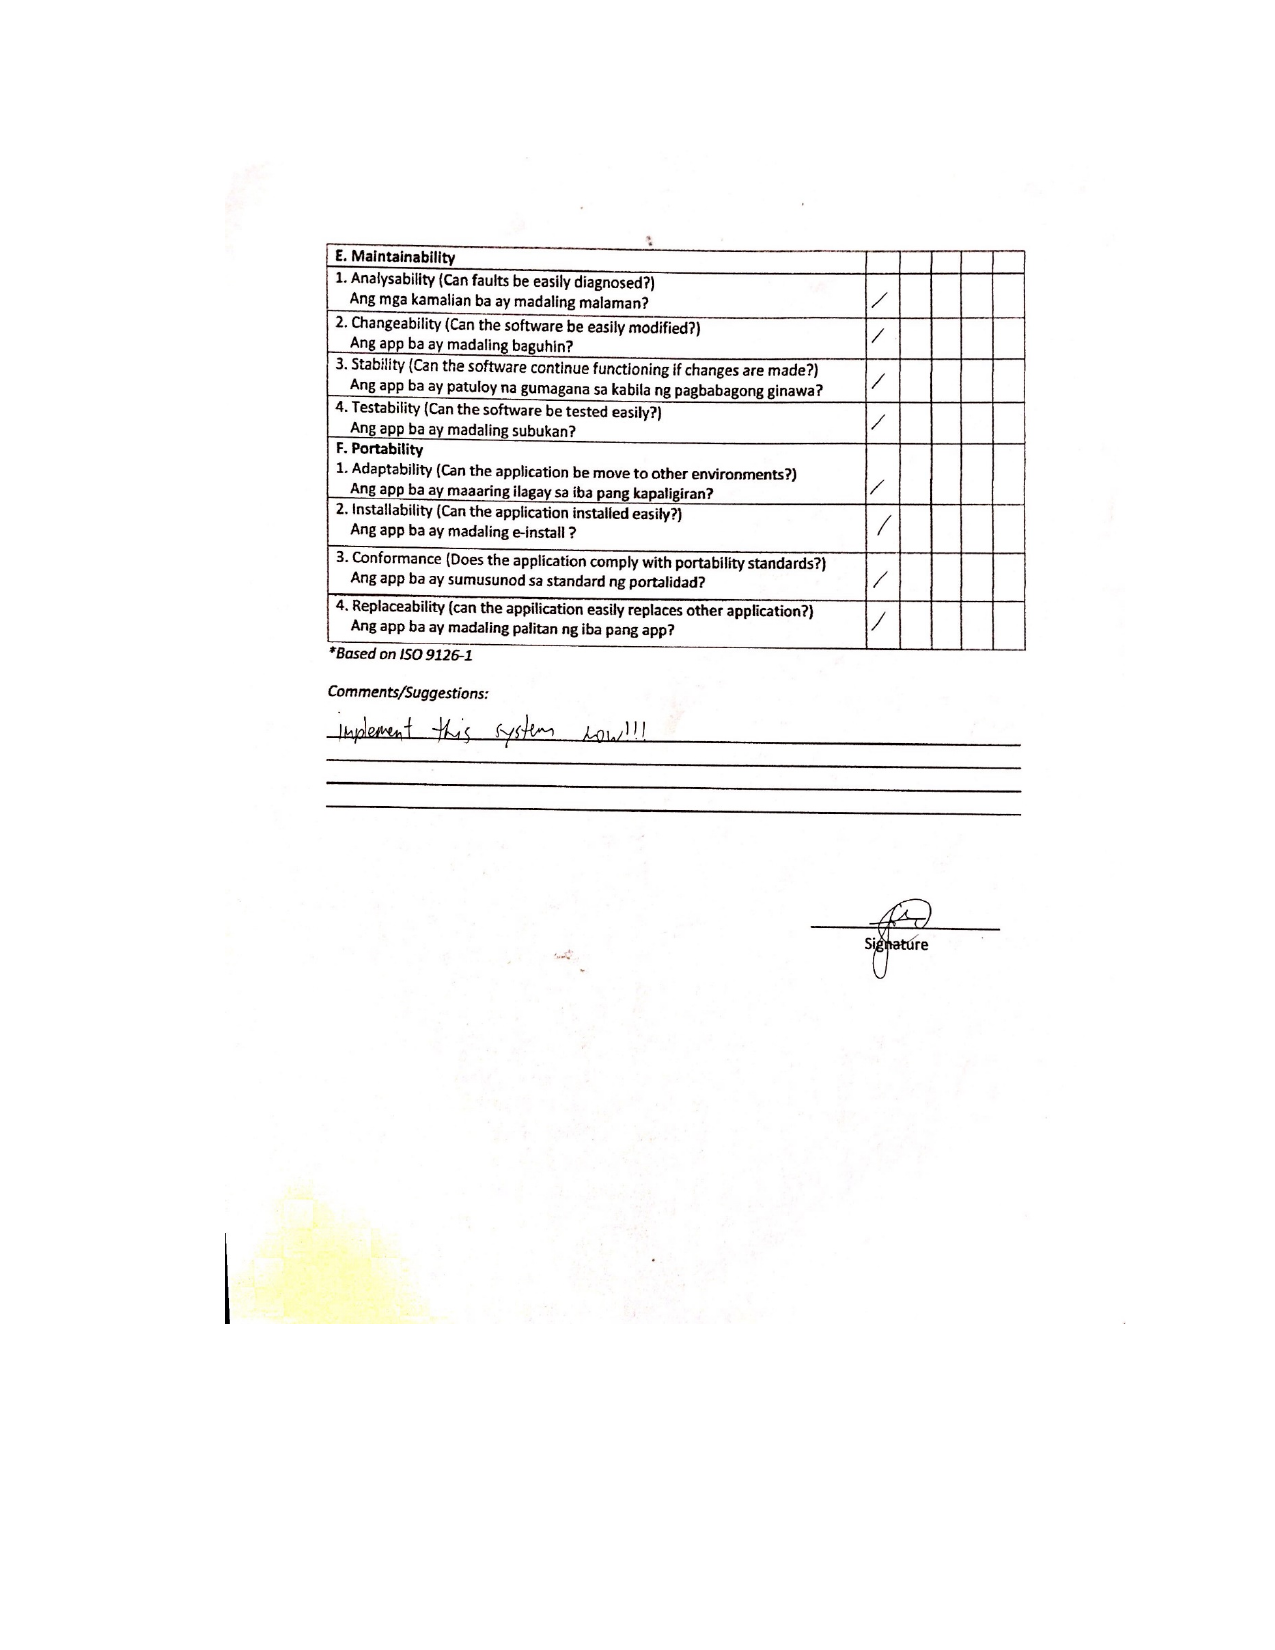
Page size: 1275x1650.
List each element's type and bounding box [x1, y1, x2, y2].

picture [225, 150, 1125, 1324]
